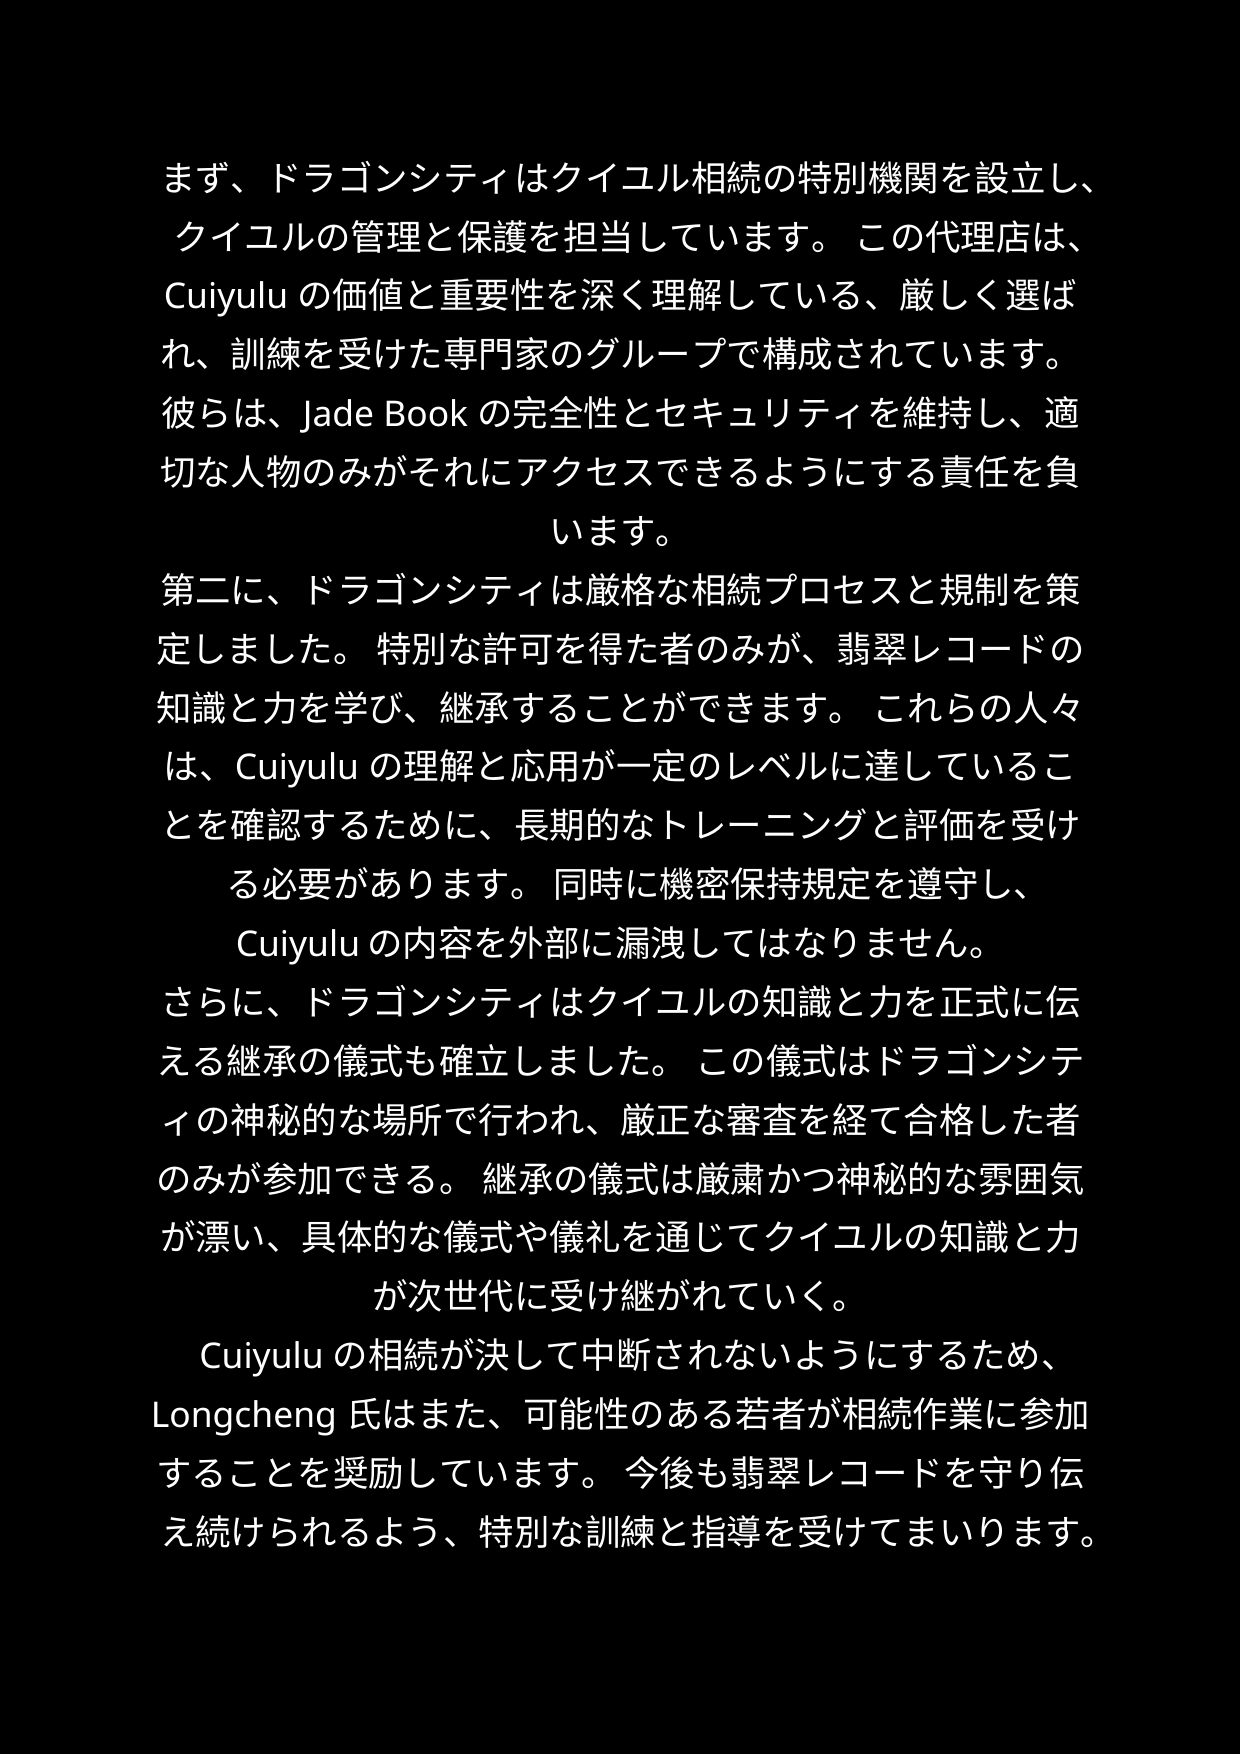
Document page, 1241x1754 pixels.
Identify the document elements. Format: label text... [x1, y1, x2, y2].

text さらに、ドラゴンシティはクイユルの知識と力を正式に伝える継承の儀式も確立しました。 この儀式はドラゴンシティの神秘的な場所で行われ、厳正な審査を経て合格した者のみが参加できる。 継承の儀式は厳粛かつ神秘的な雰囲気が漂い、具体的な儀式や儀礼を通じてクイユルの知識と力が次世代に受け継がれていく。 [150, 974, 1090, 1320]
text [150, 1327, 1090, 1556]
text 第二に、ドラゴンシティは厳格な相続プロセスと規制を策定しました。 特別な許可を得た者のみが、翡翠レコードの知識と力を学び、継承することができます。 これらの人々は、Cuiyulu の理解と応用が一定のレベルに達していることを確認するために、長期的なトレーニングと評価を受ける必要があります。 同時に機密保持規定を遵守し、Cuiyuluの内容を外部に漏洩してはなりません。 [150, 562, 1090, 967]
text まず、ドラゴンシティはクイユル相続の特別機関を設立し、クイユルの管理と保護を担当しています。 この代理店は、Cuiyulu の価値と重要性を深く理解している、厳しく選ばれ、訓練を受けた専門家のグループで構成されています。 彼らは、Jade Book の完全性とセキュリティを維持し、適切な人物のみがそれにアクセスできるようにする責任を負います。 [150, 150, 1090, 554]
